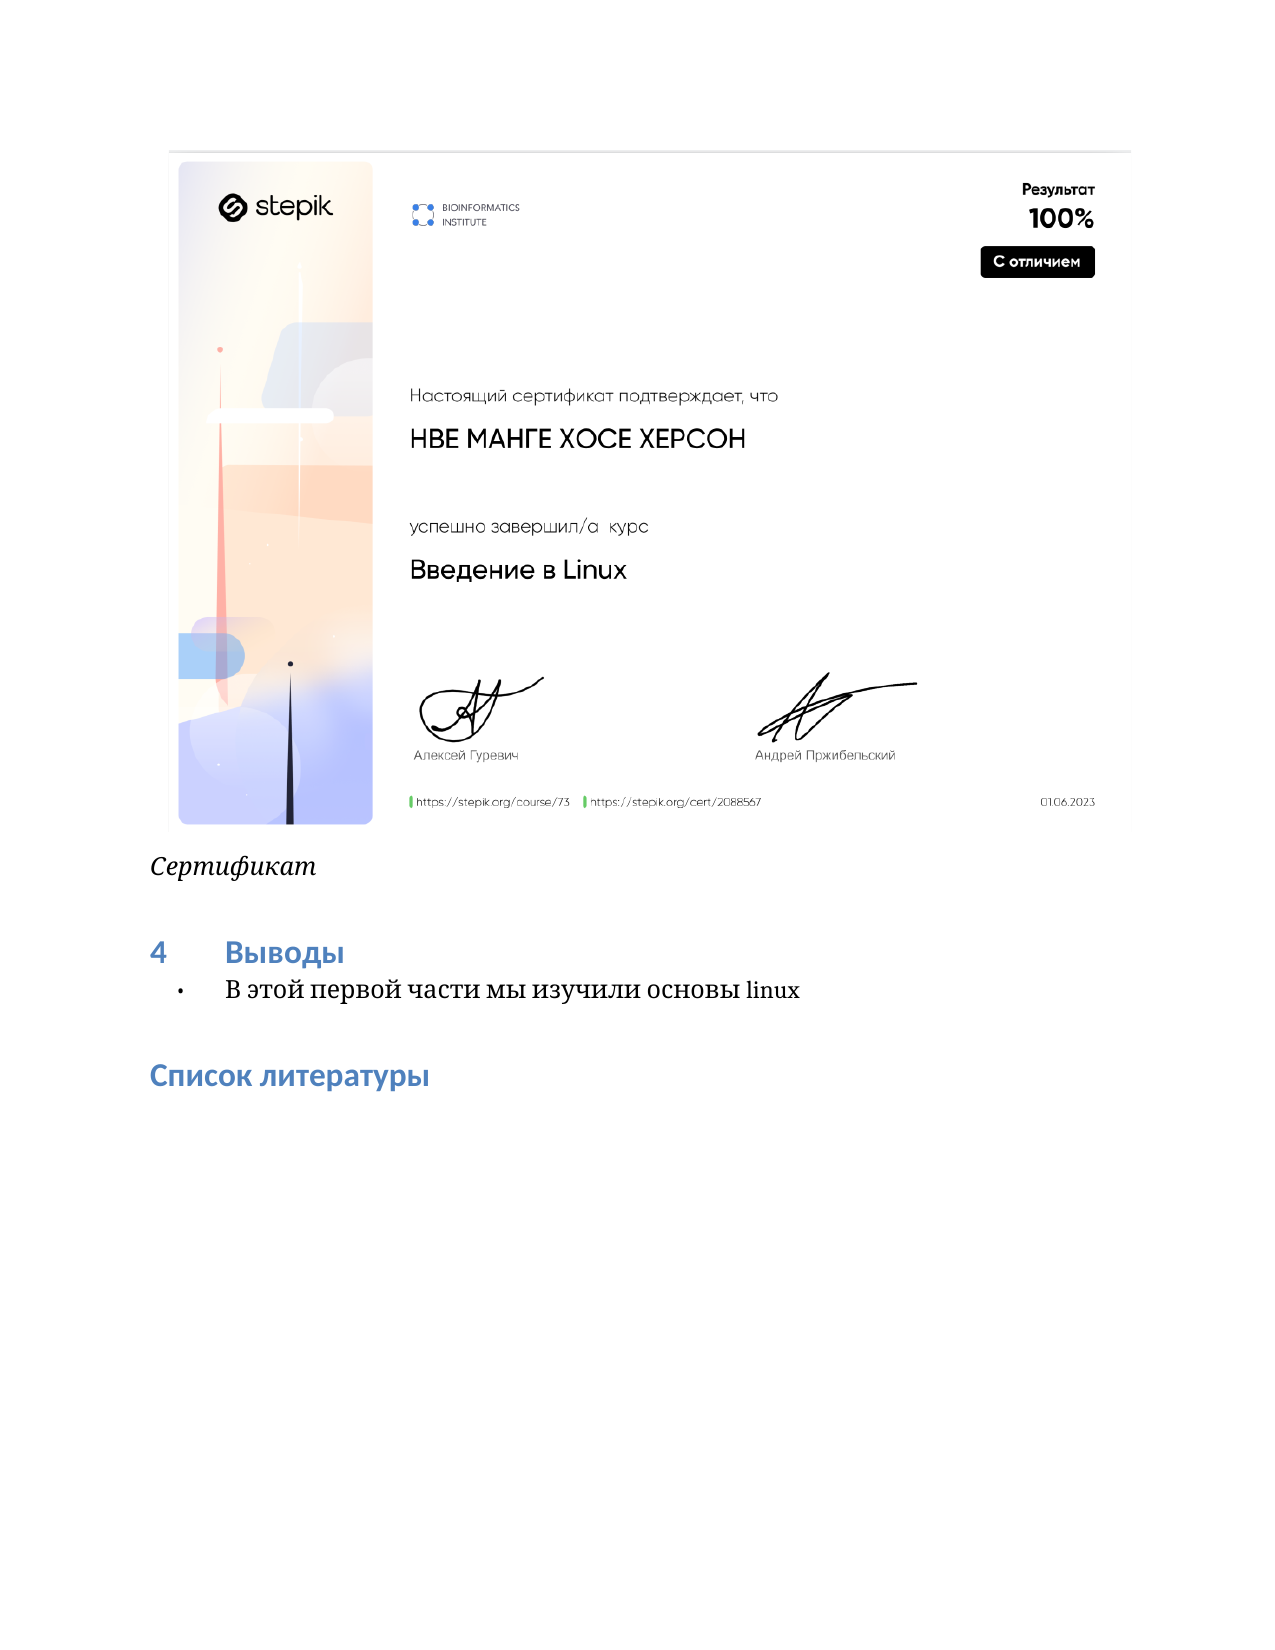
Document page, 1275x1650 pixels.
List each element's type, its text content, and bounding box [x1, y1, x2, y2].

list В этой первой части мы изучили основы linux [175, 976, 1125, 1004]
subtitle 4 Выводы [150, 931, 1125, 972]
picture [168, 150, 1132, 832]
subtitle Список литературы [150, 1054, 1125, 1095]
text Сертификат [150, 852, 1125, 881]
